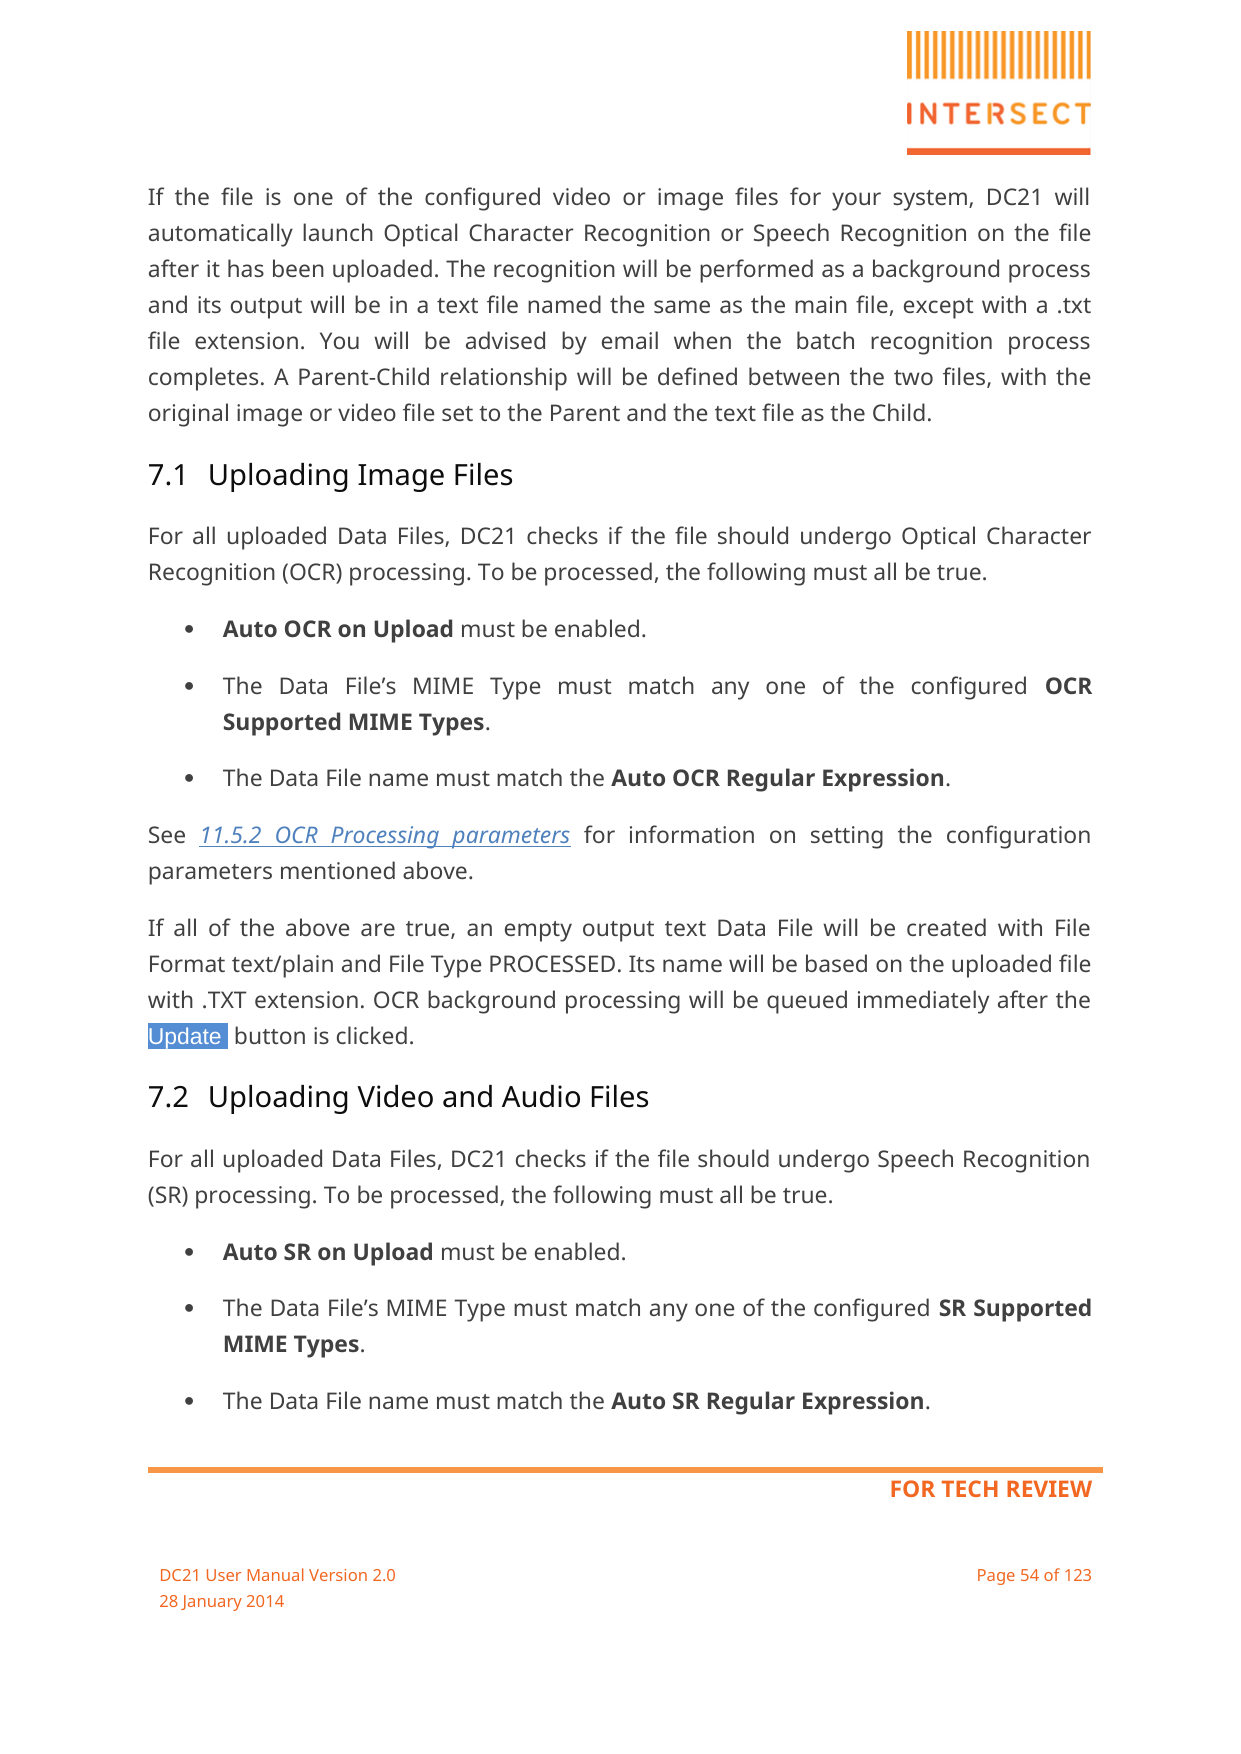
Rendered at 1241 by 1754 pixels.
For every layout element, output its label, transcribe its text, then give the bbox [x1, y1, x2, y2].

subtitle Uploading Video and Audio Files [148, 1076, 1092, 1116]
subtitle Uploading Image Files [148, 454, 1092, 493]
text For all uploaded Data Files, DC21 checks if the file should undergo Optical Character Recognition (OCR) processing. To be processed, the following must all be true. [148, 520, 1092, 587]
list Auto SR on Upload must be enabled. [185, 1236, 1092, 1267]
list The Data File’s MIME Type must match any one of the configured SR Supported MIME Types. [185, 1292, 1092, 1359]
text If all of the above are true, an empty output text Data File will be created with File Format text/plain and File Type PROCESSED. Its name will be based on the uploaded file with .TXT extension. OCR background processing will be queued immediately after the Update button is clicked. [148, 912, 1092, 1051]
text If the file is one of the configured video or image files for your system, DC21 will automatically launch Optical Character Recognition or Speech Recognition on the file after it has been uploaded. The recognition will be performed as a background process and its output will be in a text file named the same as the main file, except with a .txt file extension. You will be advised by email when the batch recognition process completes. A Parent-Child relationship will be defined between the two files, with the original image or video file set to the Parent and the text file as the Child. [148, 181, 1092, 428]
list The Data File name must match the Auto SR Regular Expression. [185, 1385, 1092, 1416]
list Auto OCR on Upload must be enabled. [185, 613, 1092, 644]
list The Data File name must match the Auto OCR Regular Expression. [185, 762, 1092, 794]
text For all uploaded Data Files, DC21 checks if the file should undergo Speech Recognition (SR) processing. To be processed, the following must all be true. [148, 1143, 1092, 1210]
list The Data File’s MIME Type must match any one of the configured OCR Supported MIME Types. [185, 670, 1092, 737]
picture [905, 29, 1093, 157]
